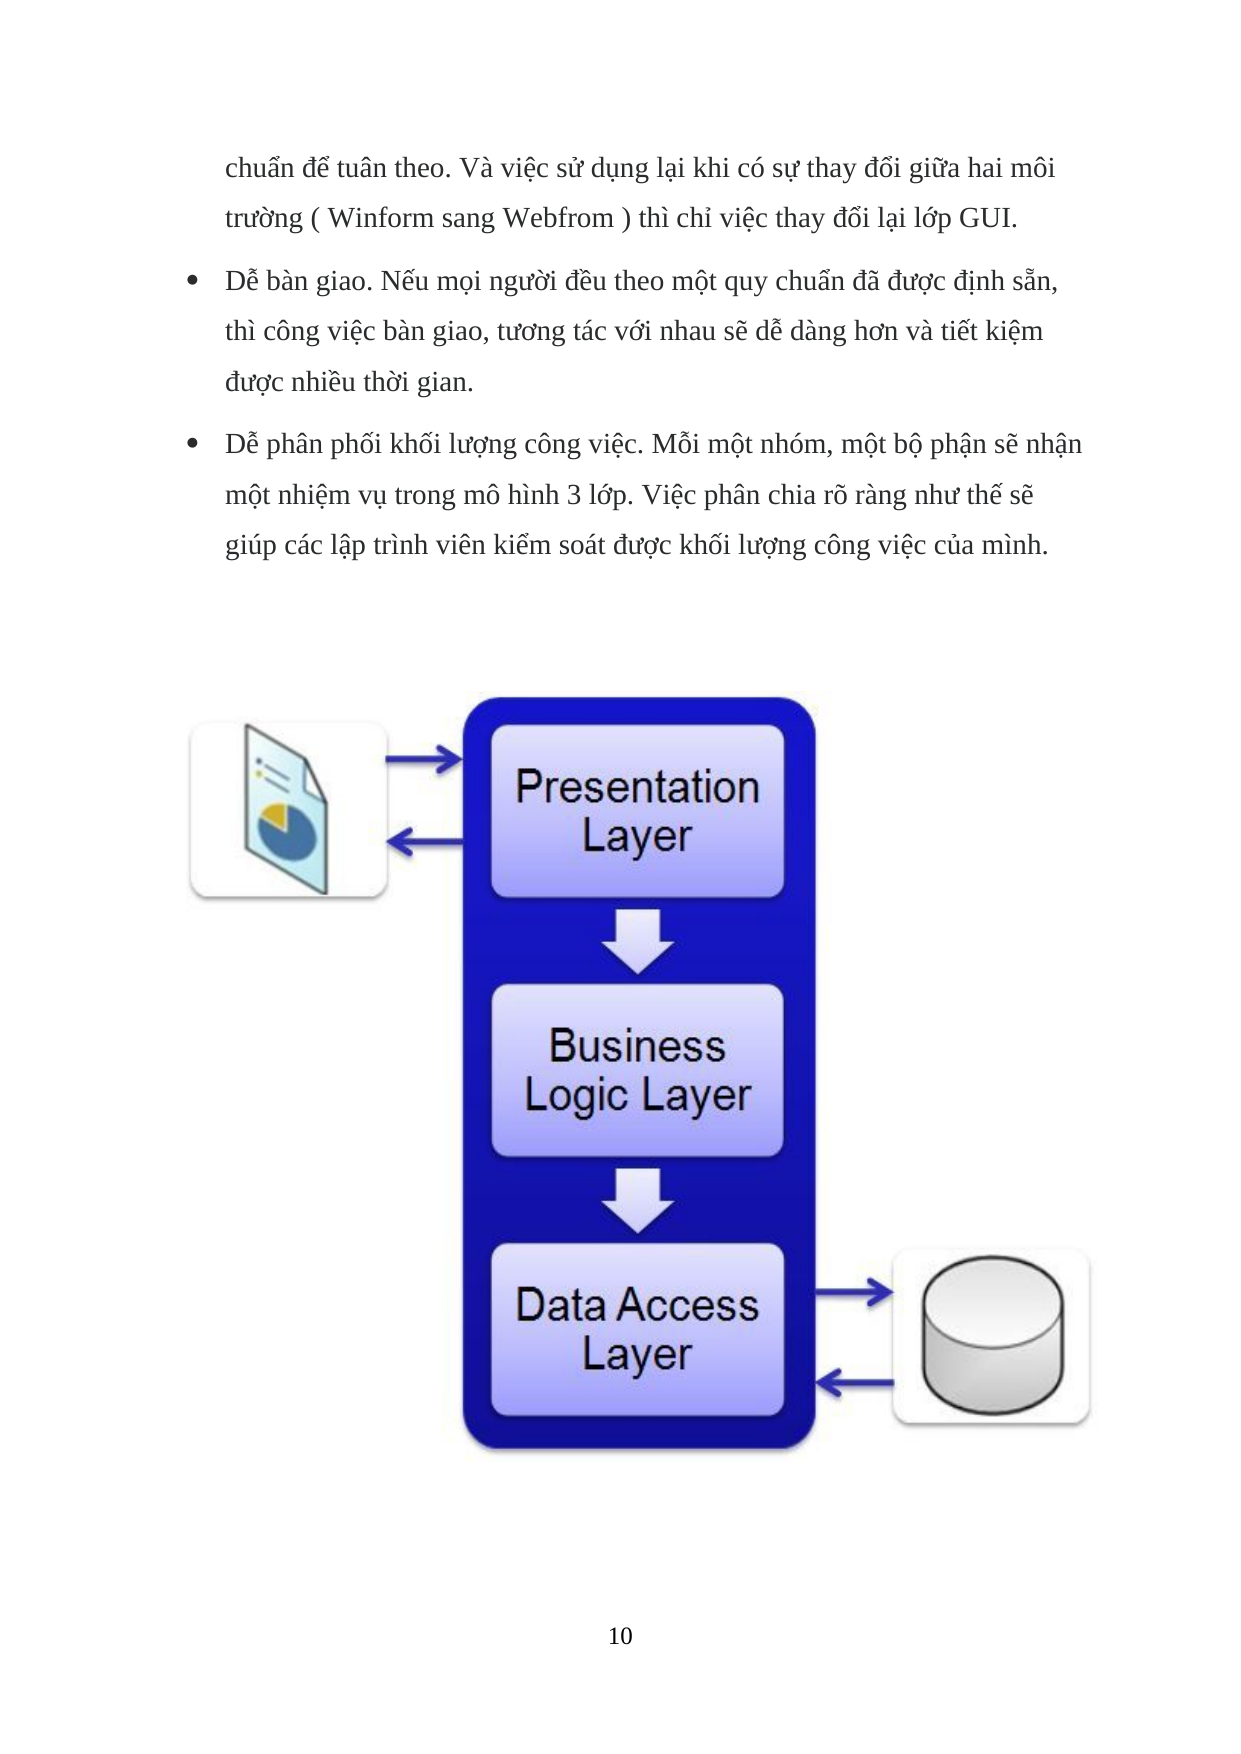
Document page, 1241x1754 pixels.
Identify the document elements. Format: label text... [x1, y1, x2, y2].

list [187, 150, 1090, 234]
picture [150, 691, 1125, 1462]
list Dễ phân phối khối lượng công việc. Mỗi một nhóm, một bộ phận sẽ nhận một nhiệm vụ trong mô hình 3 lớp. Việc phân chia rõ ràng như thế sẽ giúp các lập trình viên kiểm soát được khối lượng công việc của mình. [187, 427, 1090, 561]
list Dễ bàn giao. Nếu mọi người đều theo một quy chuẩn đã được định sẵn, thì công việc bàn giao, tương tác với nhau sẽ dễ dàng hơn và tiết kiệm được nhiều thời gian. [187, 263, 1090, 397]
